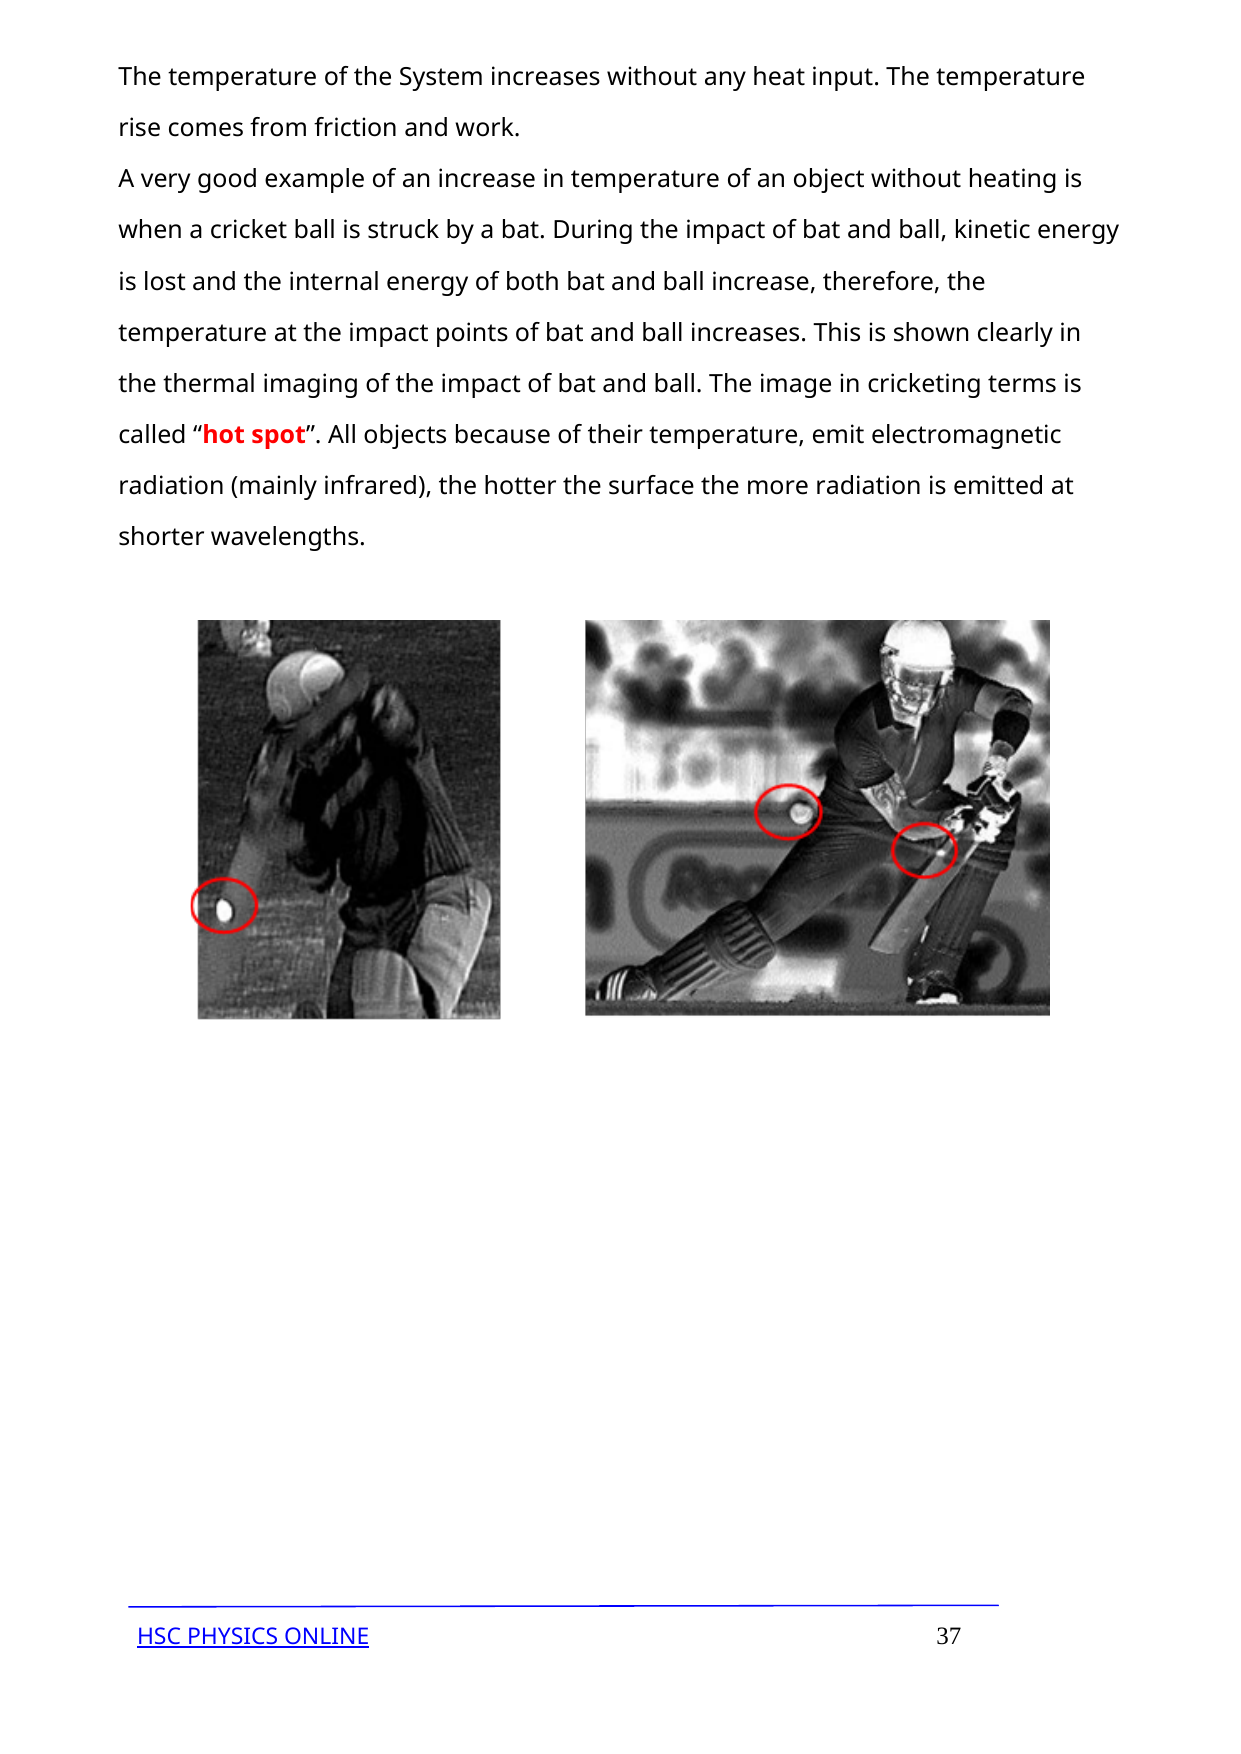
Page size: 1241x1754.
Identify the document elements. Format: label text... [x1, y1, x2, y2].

picture [190, 620, 1050, 1026]
text A very good example of an increase in temperature of an object without heating is when a cricket ball is struck by a bat. During the impact of bat and ball, kinetic energy is lost and the internal energy of both bat and ball increase, therefore, the temperature at the impact points of bat and ball increases. This is shown clearly in the thermal imaging of the impact of bat and ball. The image in cricketing terms is called “hot spot”. All objects because of their temperature, emit electromagnetic radiation (mainly infrared), the hotter the surface the more radiation is emitted at shorter wavelengths. [118, 161, 1122, 552]
text The temperature of the System increases without any heat input. The temperature rise comes from friction and work. [118, 59, 1122, 144]
